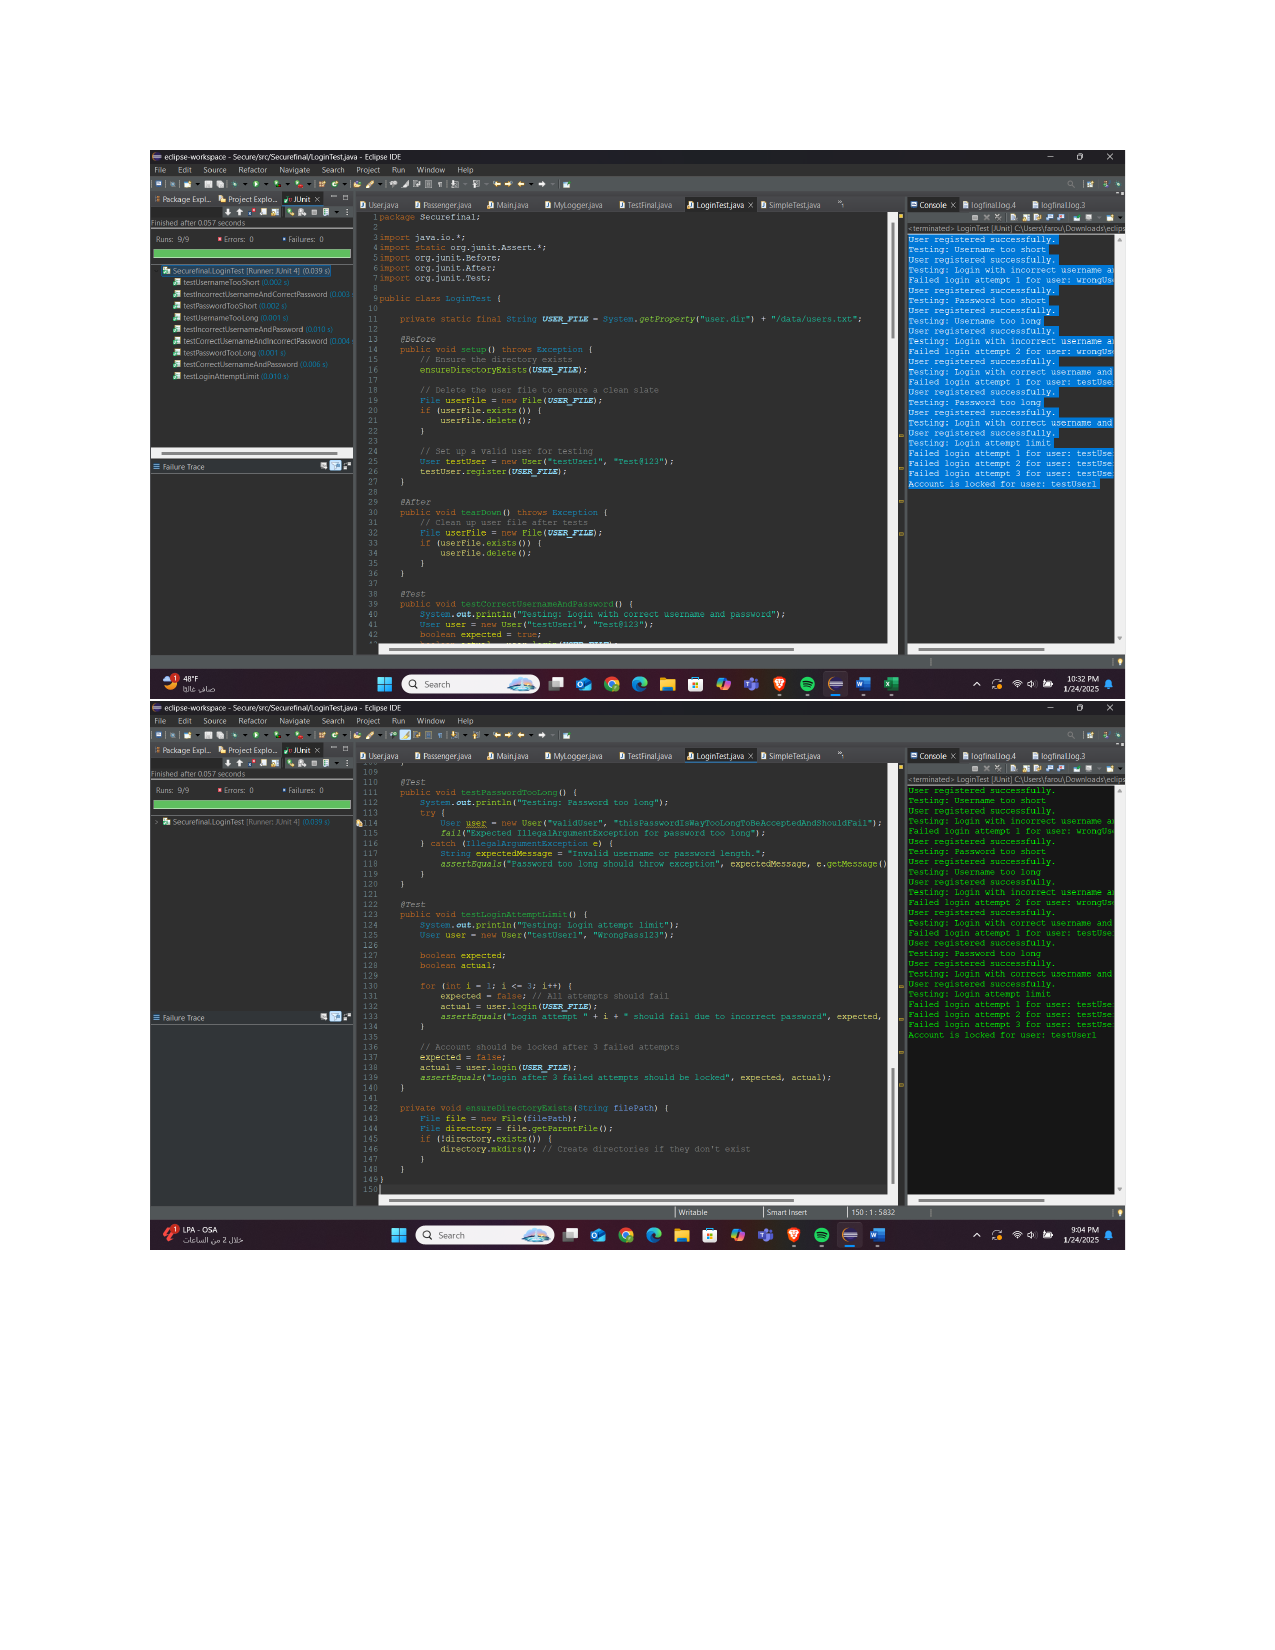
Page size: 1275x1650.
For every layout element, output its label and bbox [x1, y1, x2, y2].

picture [150, 701, 1125, 1250]
picture [150, 150, 1125, 699]
